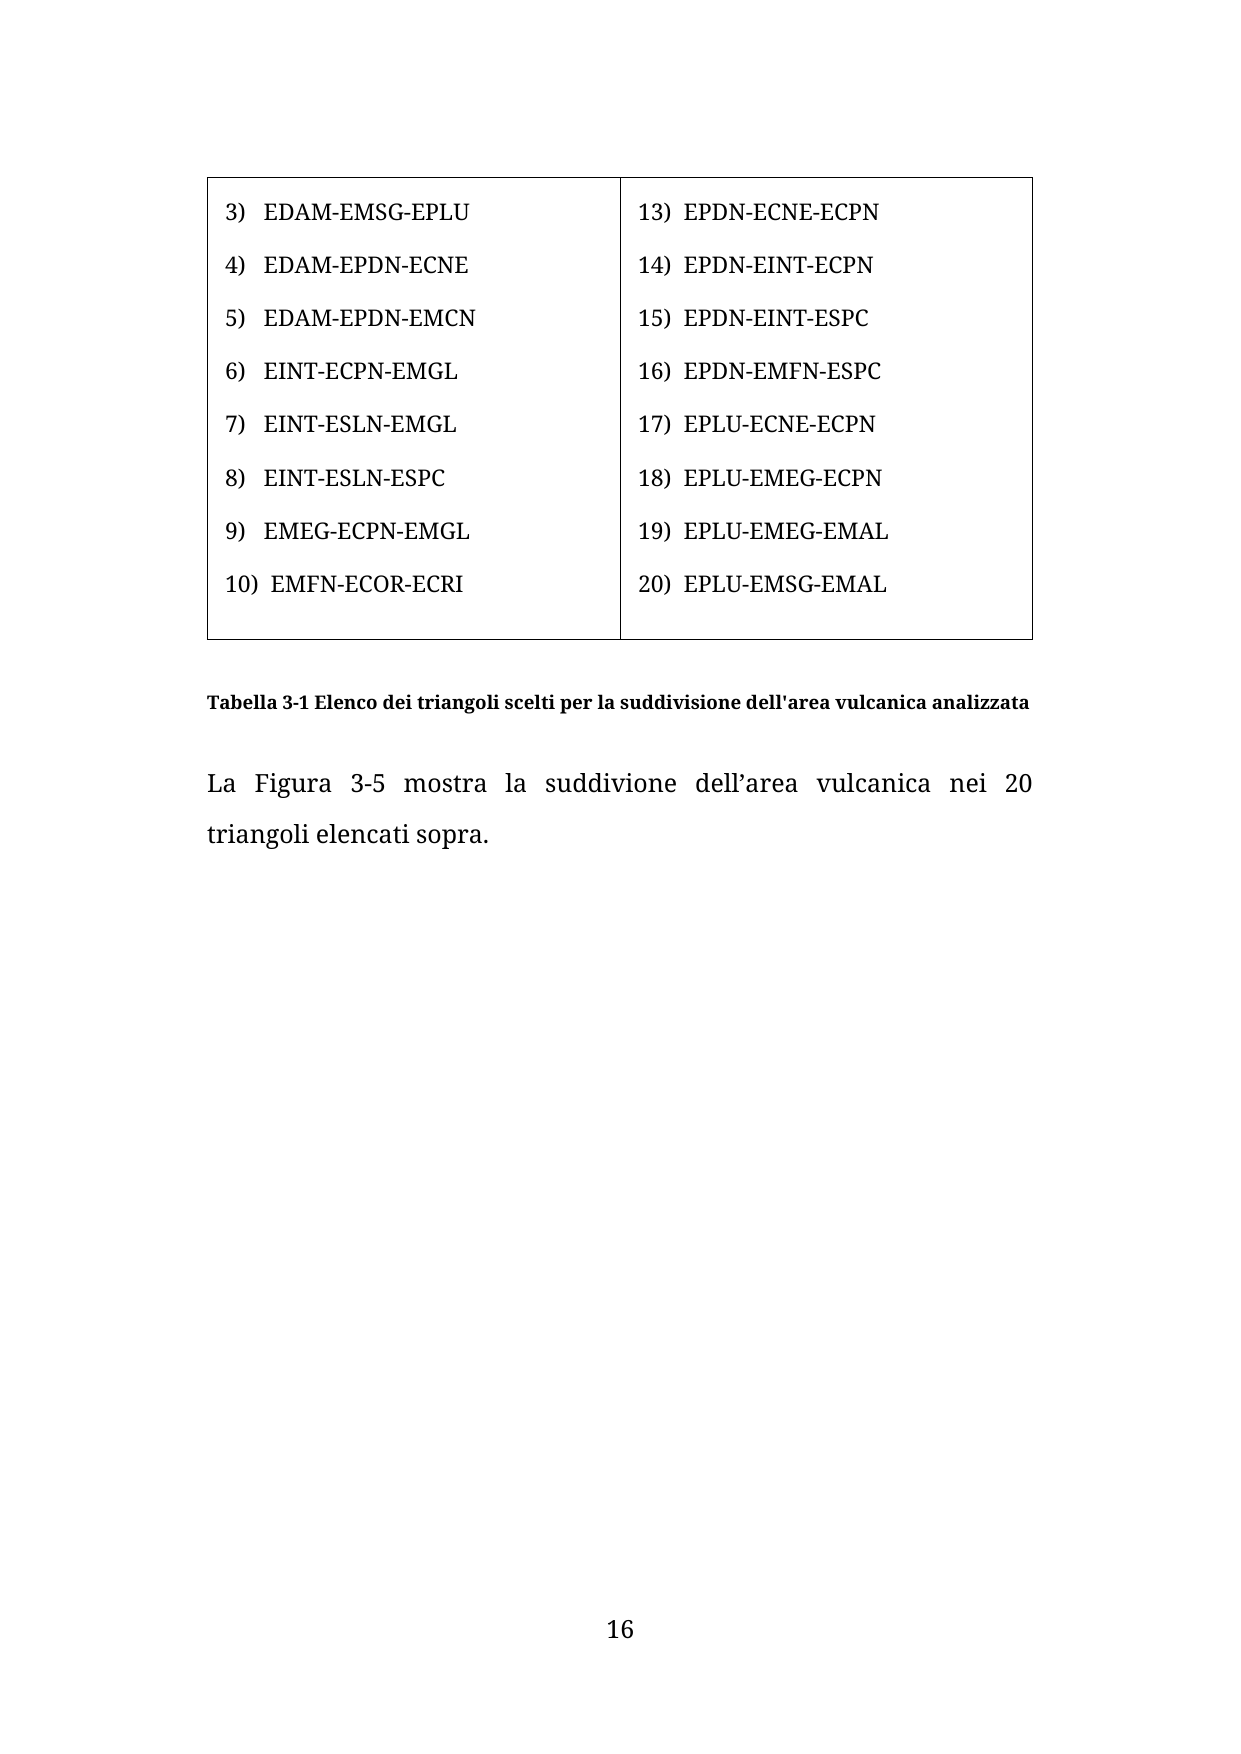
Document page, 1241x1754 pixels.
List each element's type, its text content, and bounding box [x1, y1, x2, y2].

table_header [621, 178, 1032, 639]
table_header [208, 178, 620, 639]
text Tabella 3-1 Elenco dei triangoli scelti per la suddivisione dell'area vulcanica analizzata [207, 690, 1033, 715]
